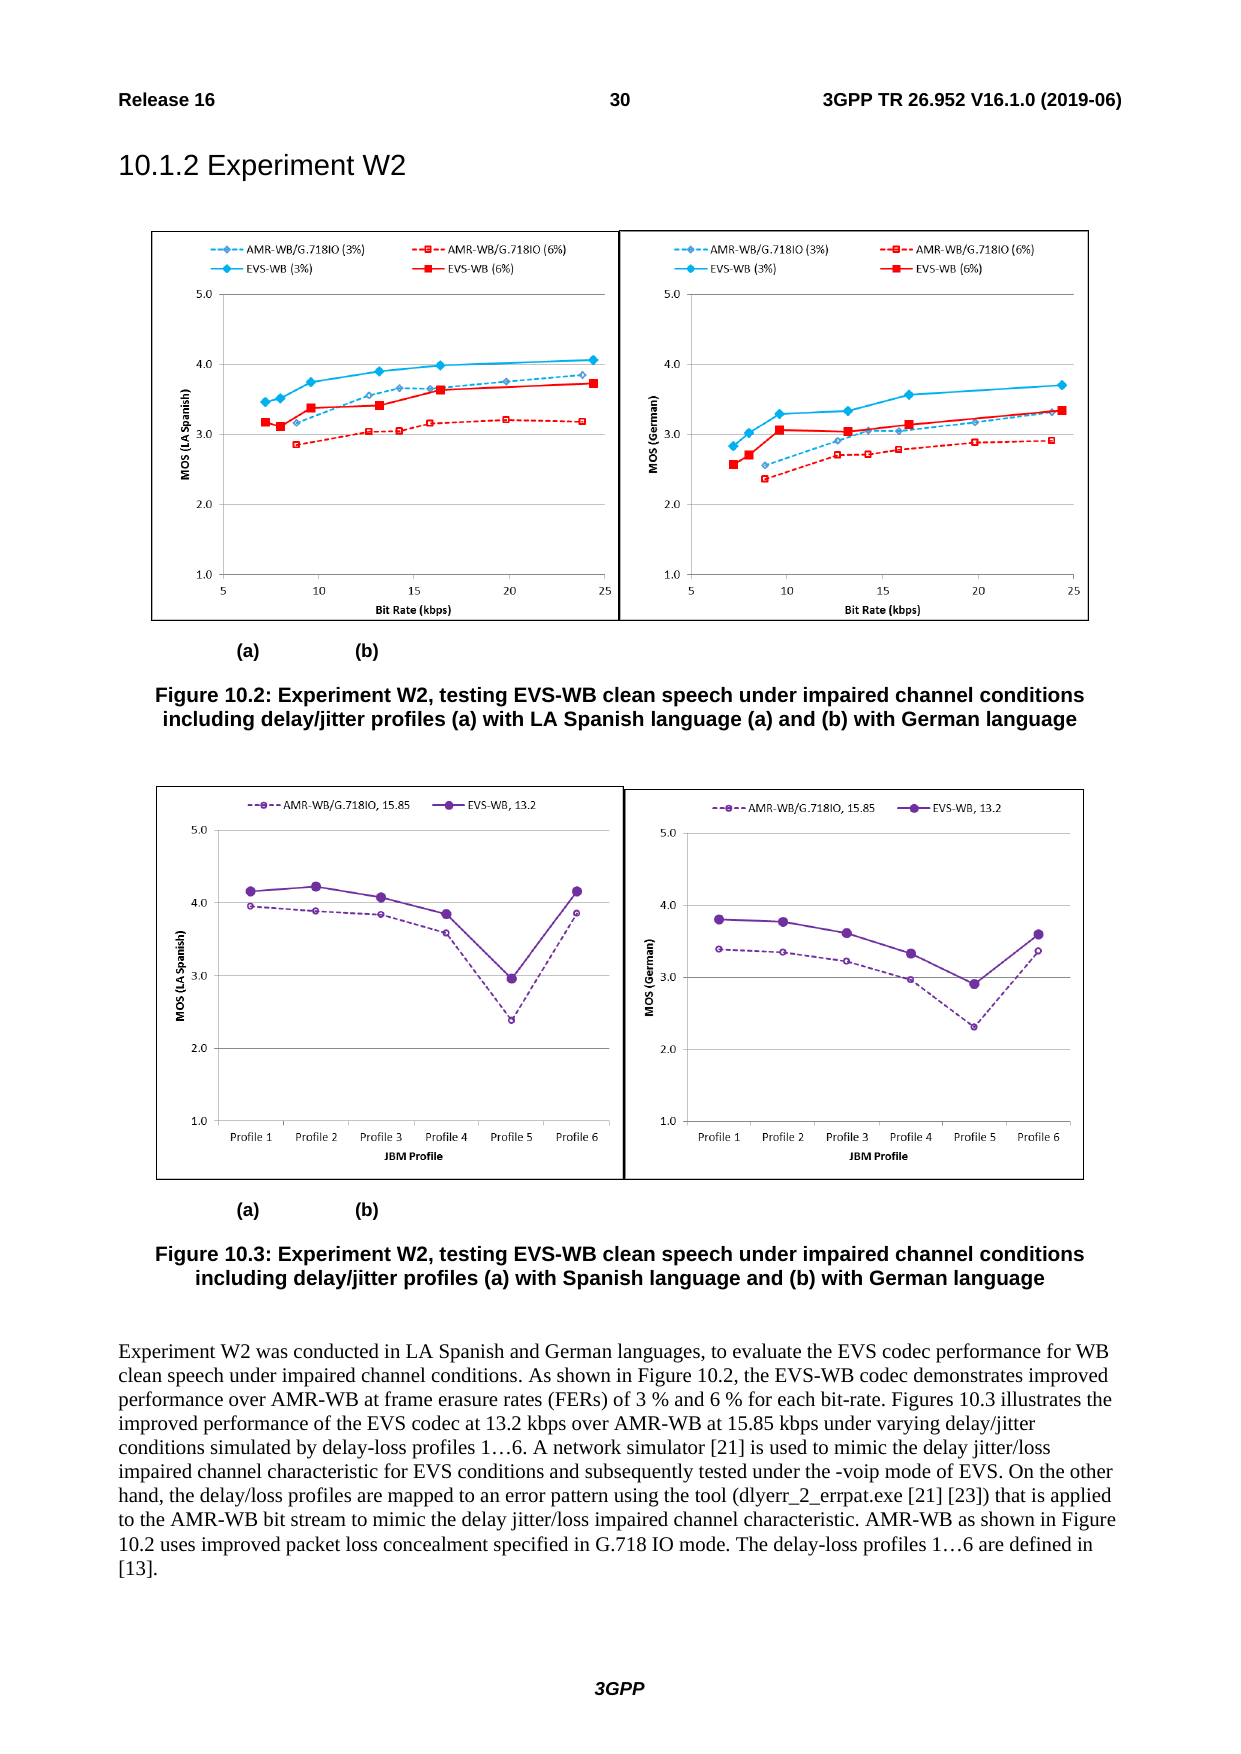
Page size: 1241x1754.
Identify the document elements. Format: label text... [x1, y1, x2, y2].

text Figure 10.2: Experiment W2, testing EVS-WB clean speech under impaired channel conditions including delay/jitter profiles (a) with LA Spanish language (a) and (b) with German language [118, 683, 1122, 731]
picture [157, 787, 623, 1179]
text (a) (b) [148, 1199, 1122, 1220]
picture [152, 232, 618, 620]
text (a) (b) [148, 639, 1122, 661]
text Experiment W2 was conducted in LA Spanish and German languages, to evaluate the EVS codec performance for WB clean speech under impaired channel conditions. As shown in Figure 10.2, the EVS-WB codec demonstrates improved performance over AMR-WB at frame erasure rates (FERs) of 3 % and 6 % for each bit-rate. Figures 10.3 illustrates the improved performance of the EVS codec at 13.2 kbps over AMR-WB at 15.85 kbps under varying delay/jitter conditions simulated by delay-loss profiles 1…6. A network simulator [21] is used to mimic the delay jitter/loss impaired channel characteristic for EVS conditions and subsequently tested under the -voip mode of EVS. On the other hand, the delay/loss profiles are mapped to an error pattern using the tool (dlyerr_2_errpat.exe [21] [23]) that is applied to the AMR-WB bit stream to mimic the delay jitter/loss impaired channel characteristic. AMR-WB as shown in Figure 10.2 uses improved packet loss concealment specified in G.718 IO mode. The delay-loss profiles 1…6 are defined in [13]. [118, 1339, 1122, 1579]
picture [625, 790, 1083, 1179]
text Figure 10.3: Experiment W2, testing EVS-WB clean speech under impaired channel conditions including delay/jitter profiles (a) with Spanish language and (b) with German language [118, 1242, 1122, 1290]
subtitle 10.1.2 Experiment W2 [118, 147, 1122, 181]
picture [620, 231, 1088, 620]
